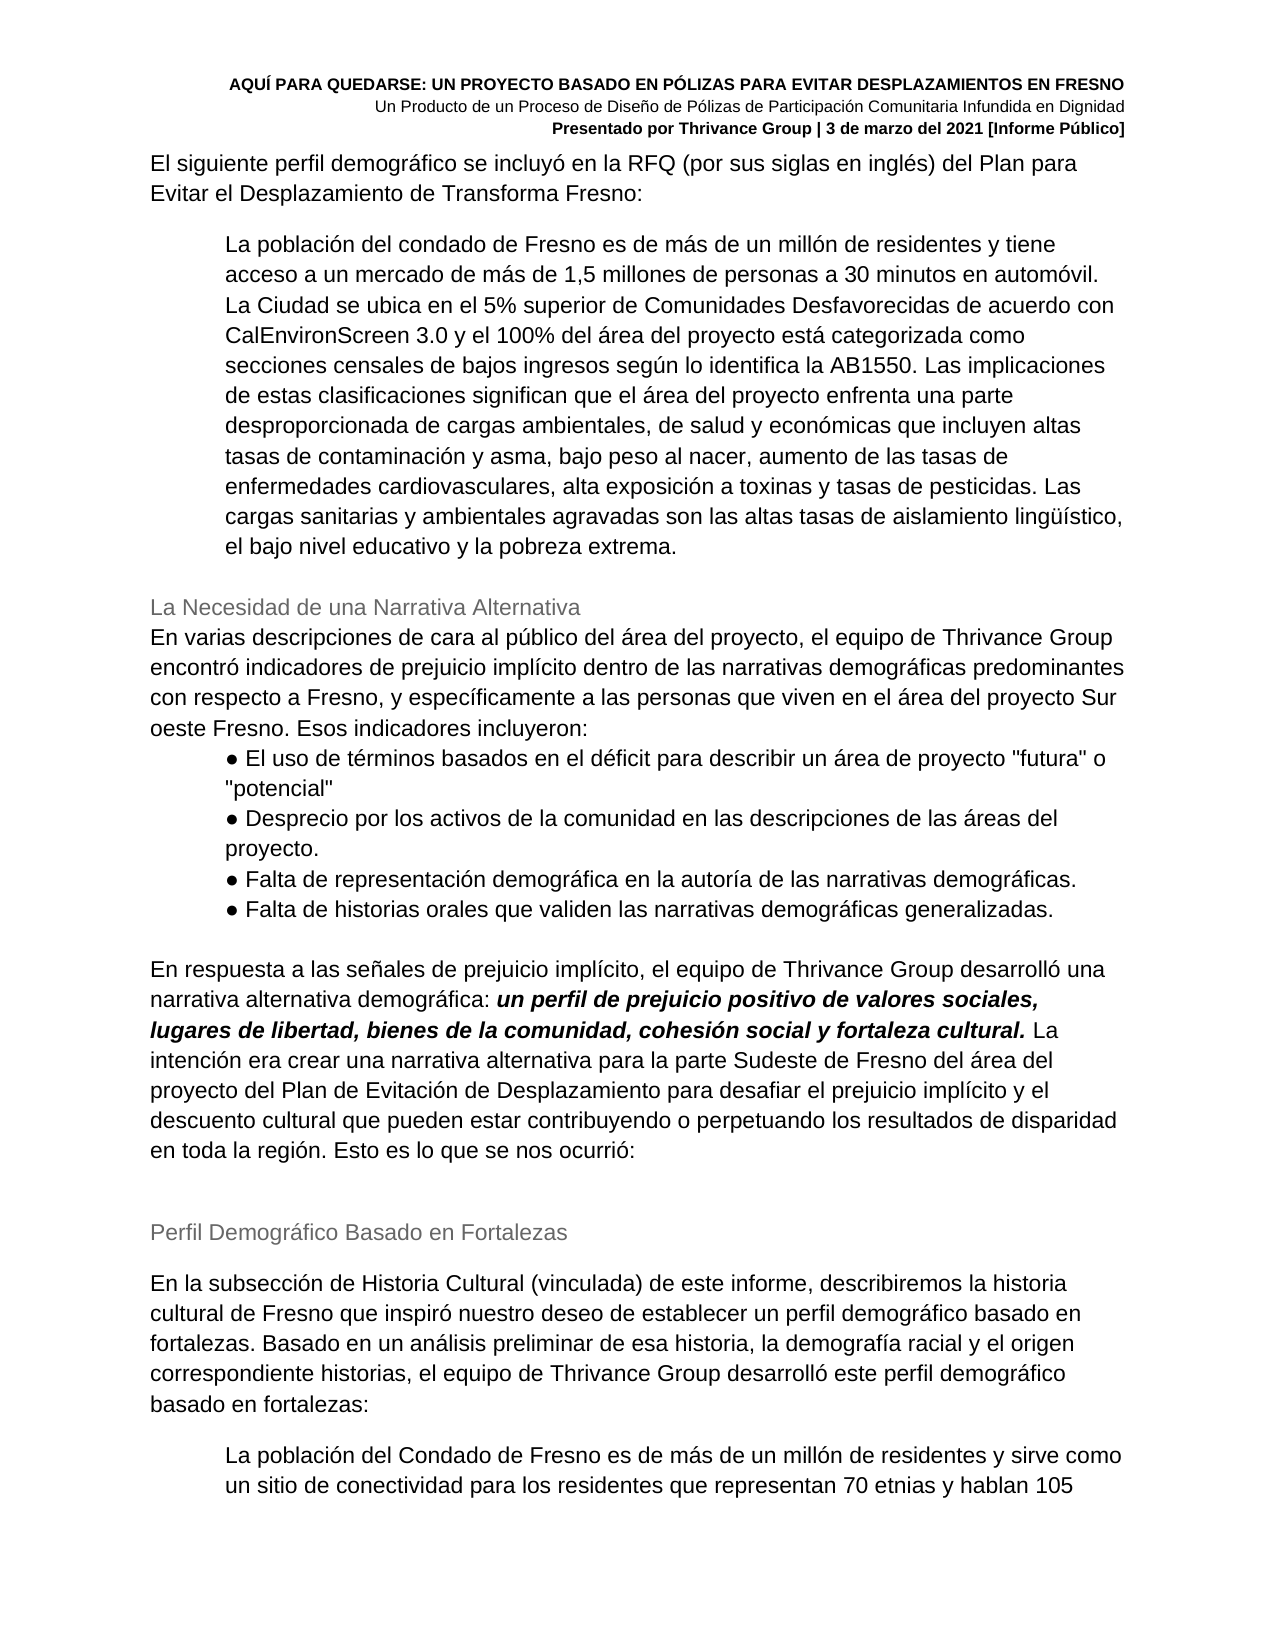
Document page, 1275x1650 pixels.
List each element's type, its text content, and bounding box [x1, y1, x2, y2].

text ● Falta de historias orales que validen las narrativas demográficas generalizadas. [225, 896, 1125, 922]
text La población del condado de Fresno es de más de un millón de residentes y tiene acceso a un mercado de más de 1,5 millones de personas a 30 minutos en automóvil. La Ciudad se ubica en el 5% superior de Comunidades Desfavorecidas de acuerdo con CalEnvironScreen 3.0 y el 100% del área del proyecto está categorizada como secciones censales de bajos ingresos según lo identifica la AB1550. Las implicaciones de estas clasificaciones significan que el área del proyecto enfrenta una parte desproporcionada de cargas ambientales, de salud y económicas que incluyen altas tasas de contaminación y asma, bajo peso al nacer, aumento de las tasas de enfermedades cardiovasculares, alta exposición a toxinas y tasas de pesticidas. Las cargas sanitarias y ambientales agravadas son las altas tasas de aislamiento lingüístico, el bajo nivel educativo y la pobreza extrema. [225, 231, 1125, 560]
text Perfil Demográfico Basado en Fortalezas [150, 1219, 1125, 1245]
text La Necesidad de una Narrativa Alternativa [150, 594, 1125, 620]
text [225, 1442, 1125, 1498]
text El siguiente perfil demográfico se incluyó en la RFQ (por sus siglas en inglés) del Plan para Evitar el Desplazamiento de Transforma Fresno: [150, 150, 1125, 207]
text ● El uso de términos basados en el déficit para describir un área de proyecto "futura" o "potencial" [225, 745, 1125, 801]
text En varias descripciones de cara al público del área del proyecto, el equipo de Thrivance Group encontró indicadores de prejuicio implícito dentro de las narrativas demográficas predominantes con respecto a Fresno, y específicamente a las personas que viven en el área del proyecto Sur oeste Fresno. Esos indicadores incluyeron: [150, 624, 1125, 741]
text ● Falta de representación demográfica en la autoría de las narrativas demográficas. [225, 866, 1125, 892]
text En la subsección de Historia Cultural (vinculada) de este informe, describiremos la historia cultural de Fresno que inspiró nuestro deseo de establecer un perfil demográfico basado en fortalezas. Basado en un análisis preliminar de esa historia, la demografía racial y el origen correspondiente historias, el equipo de Thrivance Group desarrolló este perfil demográfico basado en fortalezas: [150, 1270, 1125, 1417]
text En respuesta a las señales de prejuicio implícito, el equipo de Thrivance Group desarrolló una narrativa alternativa demográfica: un perfil de prejuicio positivo de valores sociales, lugares de libertad, bienes de la comunidad, cohesión social y fortaleza cultural. La intención era crear una narrativa alternativa para la parte Sudeste de Fresno del área del proyecto del Plan de Evitación de Desplazamiento para desafiar el prejuicio implícito y el descuento cultural que pueden estar contribuyendo o perpetuando los resultados de disparidad en toda la región. Esto es lo que se nos ocurrió: [150, 956, 1125, 1164]
text ● Desprecio por los activos de la comunidad en las descripciones de las áreas del proyecto. [225, 805, 1125, 862]
